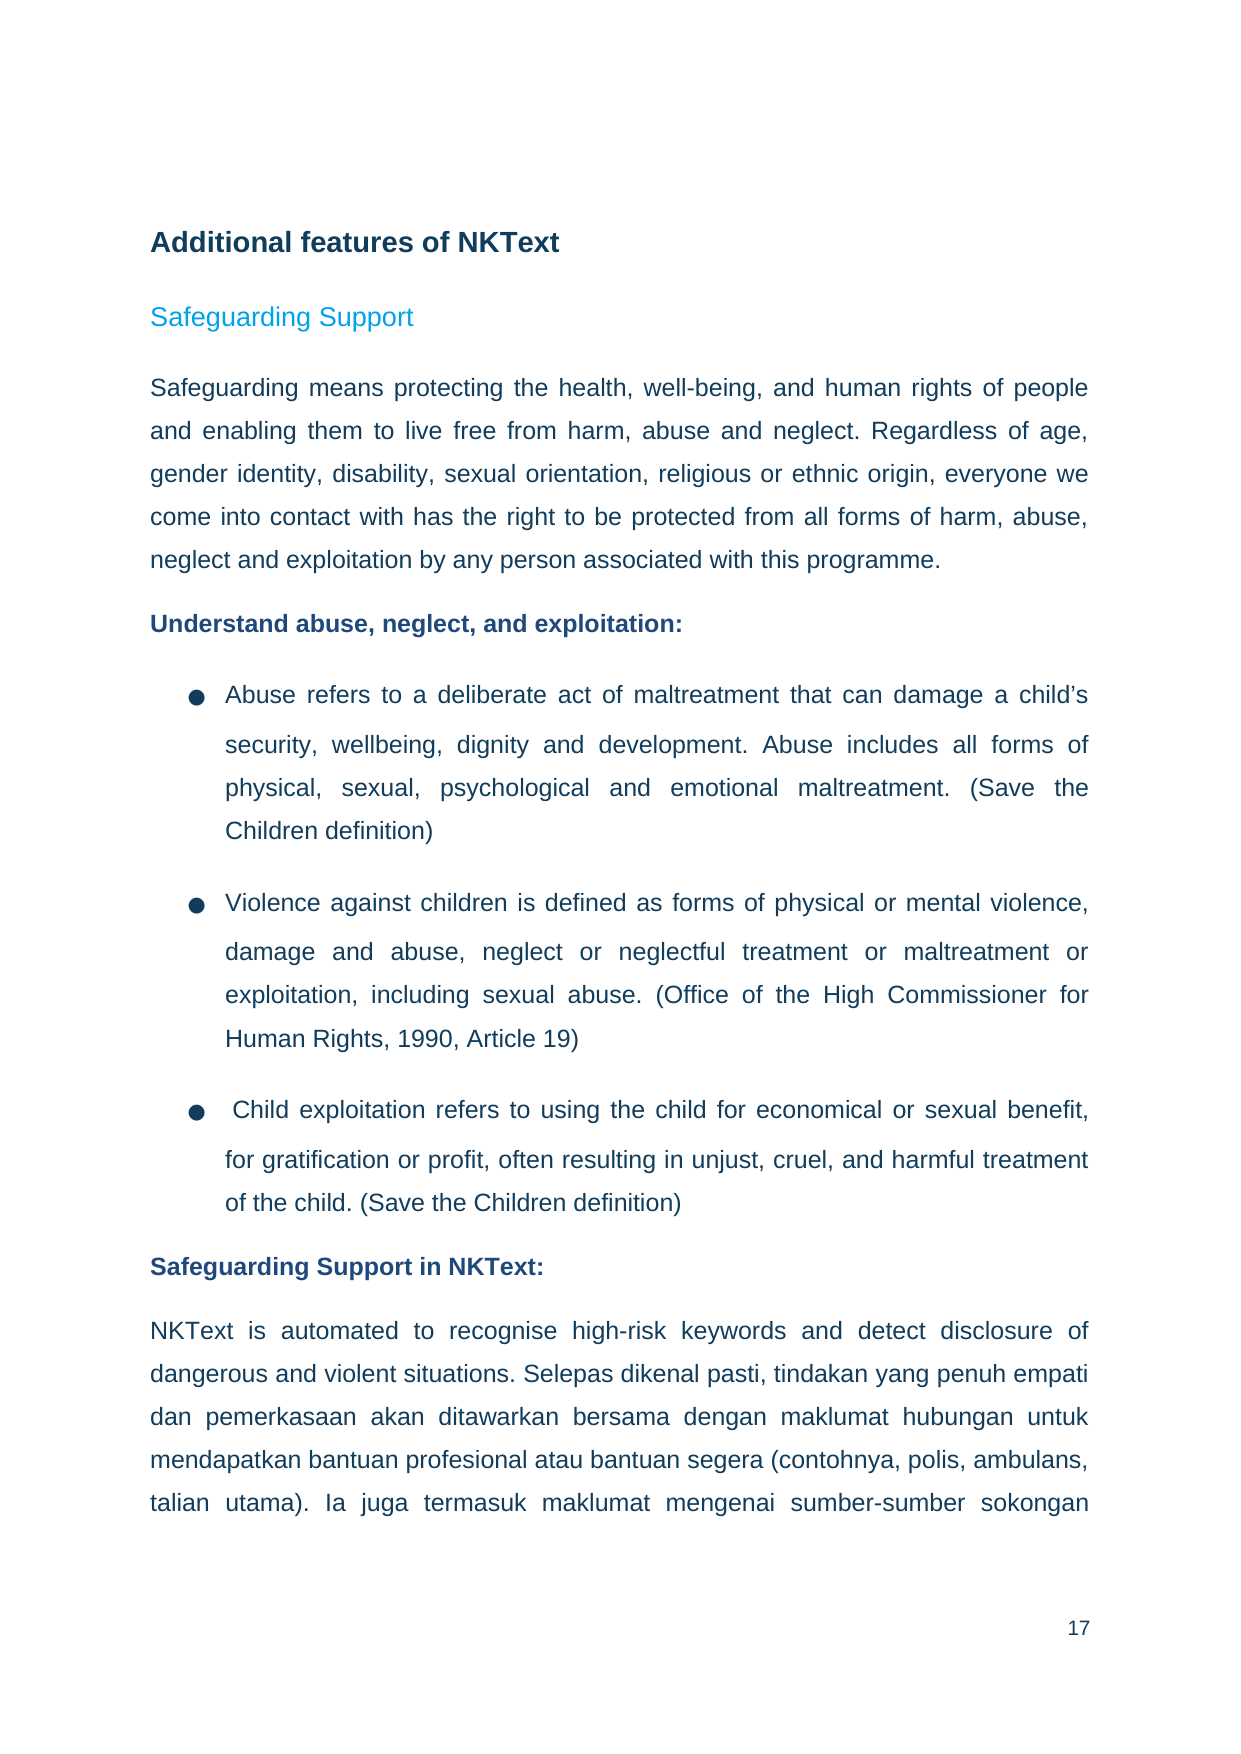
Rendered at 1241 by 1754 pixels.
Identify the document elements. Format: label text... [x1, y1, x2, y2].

list Child exploitation refers to using the child for economical or sexual benefit, for gratification or profit, often resulting in unjust, cruel, and harmful treatment of the child. (Save the Children definition) [187, 1087, 1090, 1216]
subtitle Additional features of NKText [150, 225, 1090, 259]
list Violence against children is defined as forms of physical or mental violence, damage and abuse, neglect or neglectful treatment or maltreatment or exploitation, including sexual abuse. (Office of the High Commissioner for Human Rights, 1990, Article 19) [187, 880, 1090, 1052]
text Safeguarding Support in NKText: [150, 1252, 1090, 1280]
text Understand abuse, neglect, and exploitation: [150, 609, 1090, 638]
text Safeguarding means protecting the health, well-being, and human rights of people and enabling them to live free from harm, abuse and neglect. Regardless of age, gender identity, disability, sexual orientation, religious or ethnic origin, everyone we come into contact with has the right to be protected from all forms of harm, abuse, neglect and exploitation by any person associated with this programme. [150, 372, 1090, 574]
subtitle Safeguarding Support [150, 301, 1090, 332]
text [150, 1316, 1090, 1517]
list Abuse refers to a deliberate act of maltreatment that can damage a child’s security, wellbeing, dignity and development. Abuse includes all forms of physical, sexual, psychological and emotional maltreatment. (Save the Children definition) [187, 673, 1090, 845]
